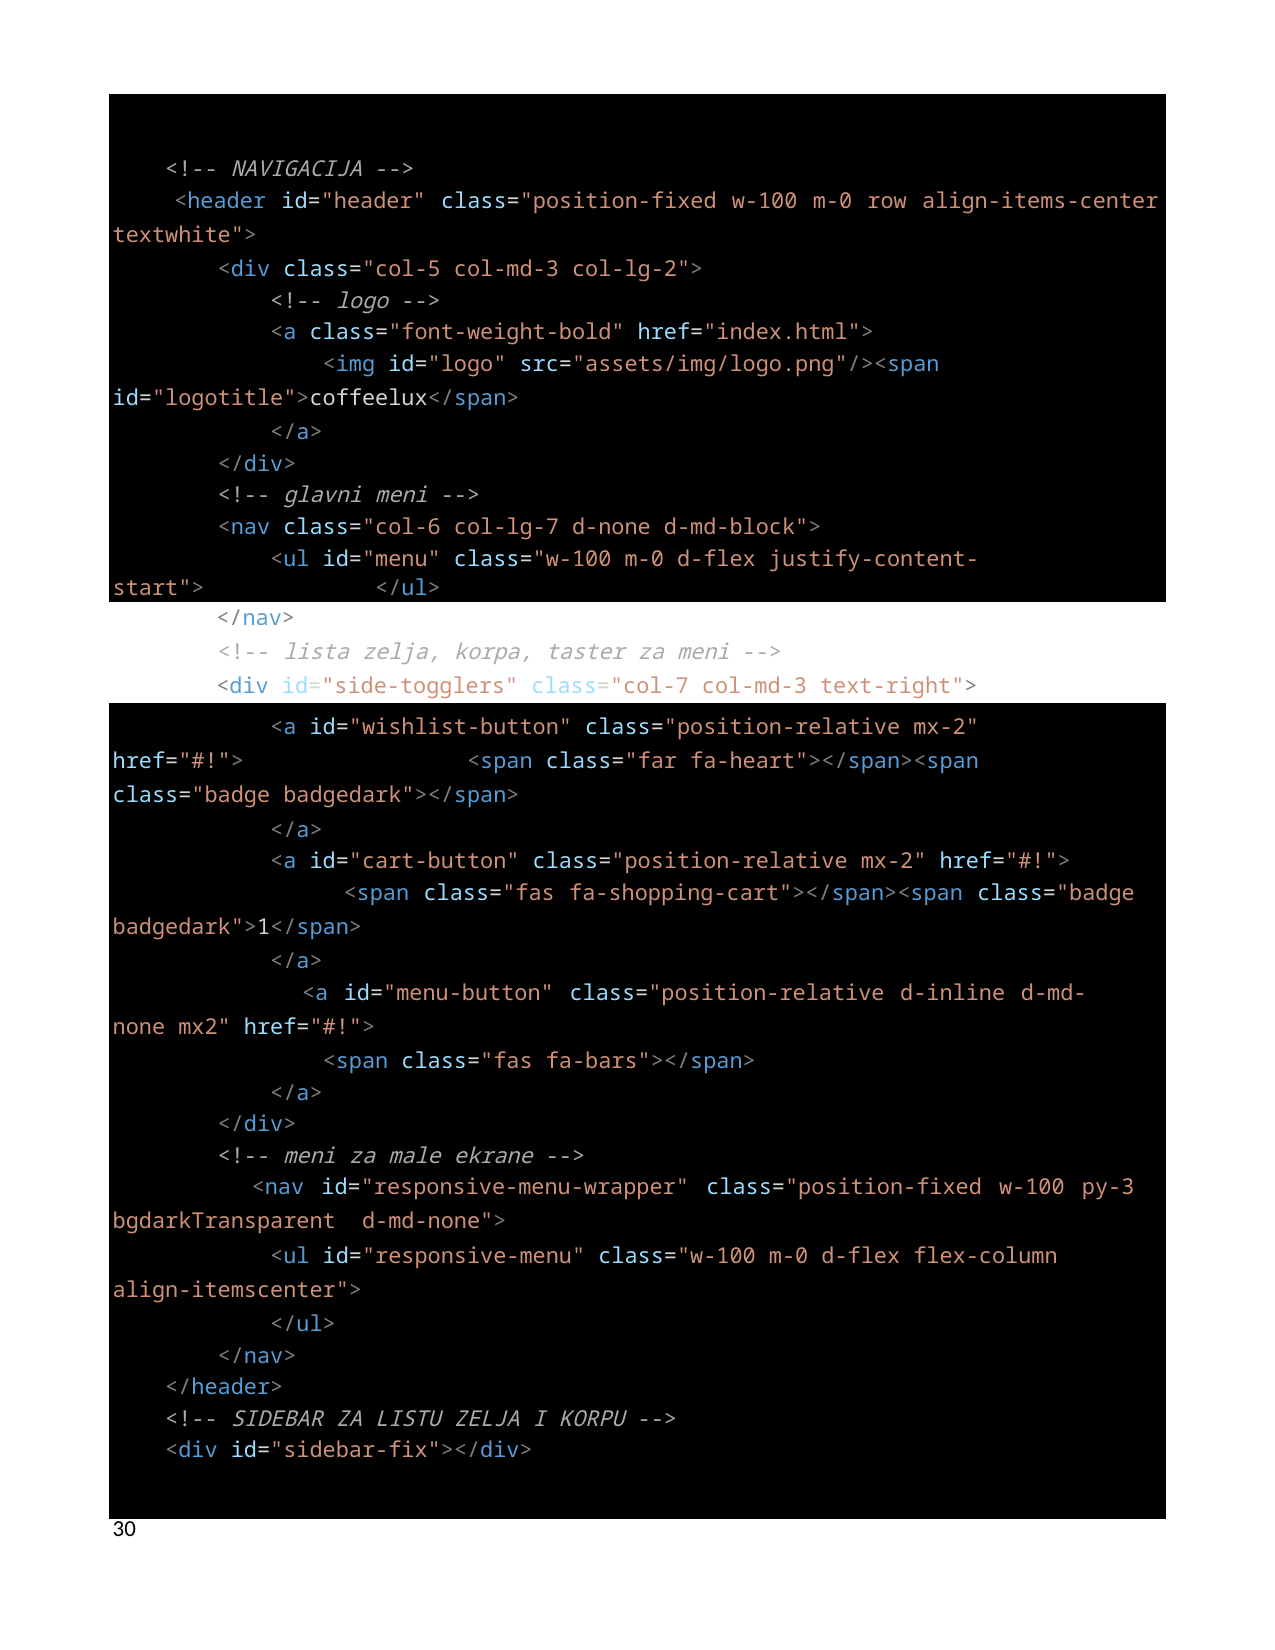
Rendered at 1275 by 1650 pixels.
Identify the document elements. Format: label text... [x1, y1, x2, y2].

text <!-- lista zelja, korpa, taster za meni --> [112, 636, 1074, 666]
text </nav> [111, 602, 1074, 632]
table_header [109, 124, 1166, 602]
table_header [109, 703, 1166, 1514]
text <div id="side-togglers" class="col-7 col-md-3 text-right"> [111, 670, 1074, 699]
